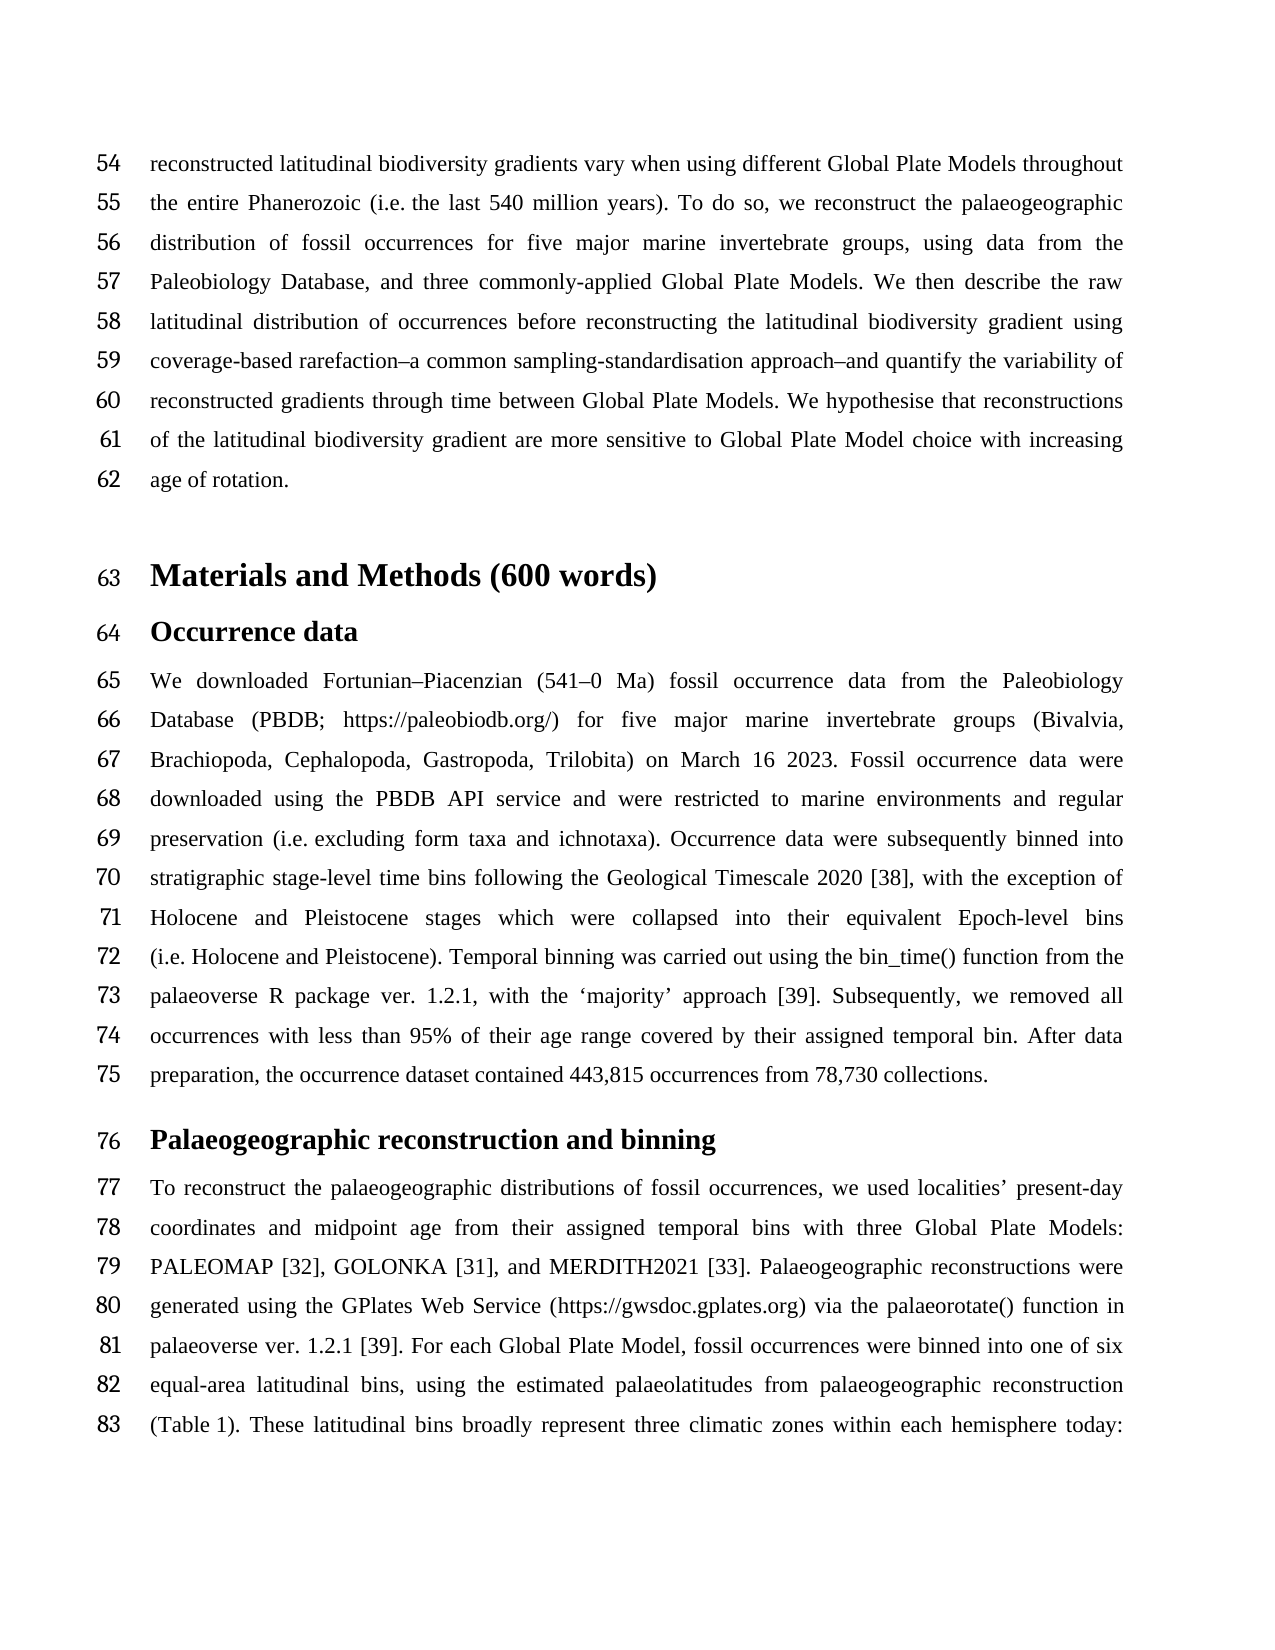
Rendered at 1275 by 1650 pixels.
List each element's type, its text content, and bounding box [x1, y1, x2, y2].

subtitle Occurrence data [150, 614, 1125, 648]
subtitle Palaeogeographic reconstruction and binning [150, 1122, 1125, 1155]
subtitle Materials and Methods (600 words) [150, 555, 1125, 594]
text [150, 1174, 1125, 1437]
text We downloaded Fortunian–Piacenzian (541–0 Ma) fossil occurrence data from the Paleobiology Database (PBDB; https://paleobiodb.org/) for five major marine invertebrate groups (Bivalvia, Brachiopoda, Cephalopoda, Gastropoda, Trilobita) on March 16 2023. Fossil occurrence data were downloaded using the PBDB API service and were restricted to marine environments and regular preservation (i.e. excluding form taxa and ichnotaxa). Occurrence data were subsequently binned into stratigraphic stage-level time bins following the Geological Timescale 2020 [38], with the exception of Holocene and Pleistocene stages which were collapsed into their equivalent Epoch-level bins (i.e. Holocene and Pleistocene). Temporal binning was carried out using the bin_time() function from the palaeoverse R package ver. 1.2.1, with the ‘majority’ approach [39]. Subsequently, we removed all occurrences with less than 95% of their age range covered by their assigned temporal bin. After data preparation, the occurrence dataset contained 443,815 occurrences from 78,730 collections. [150, 667, 1125, 1088]
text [150, 150, 1125, 492]
